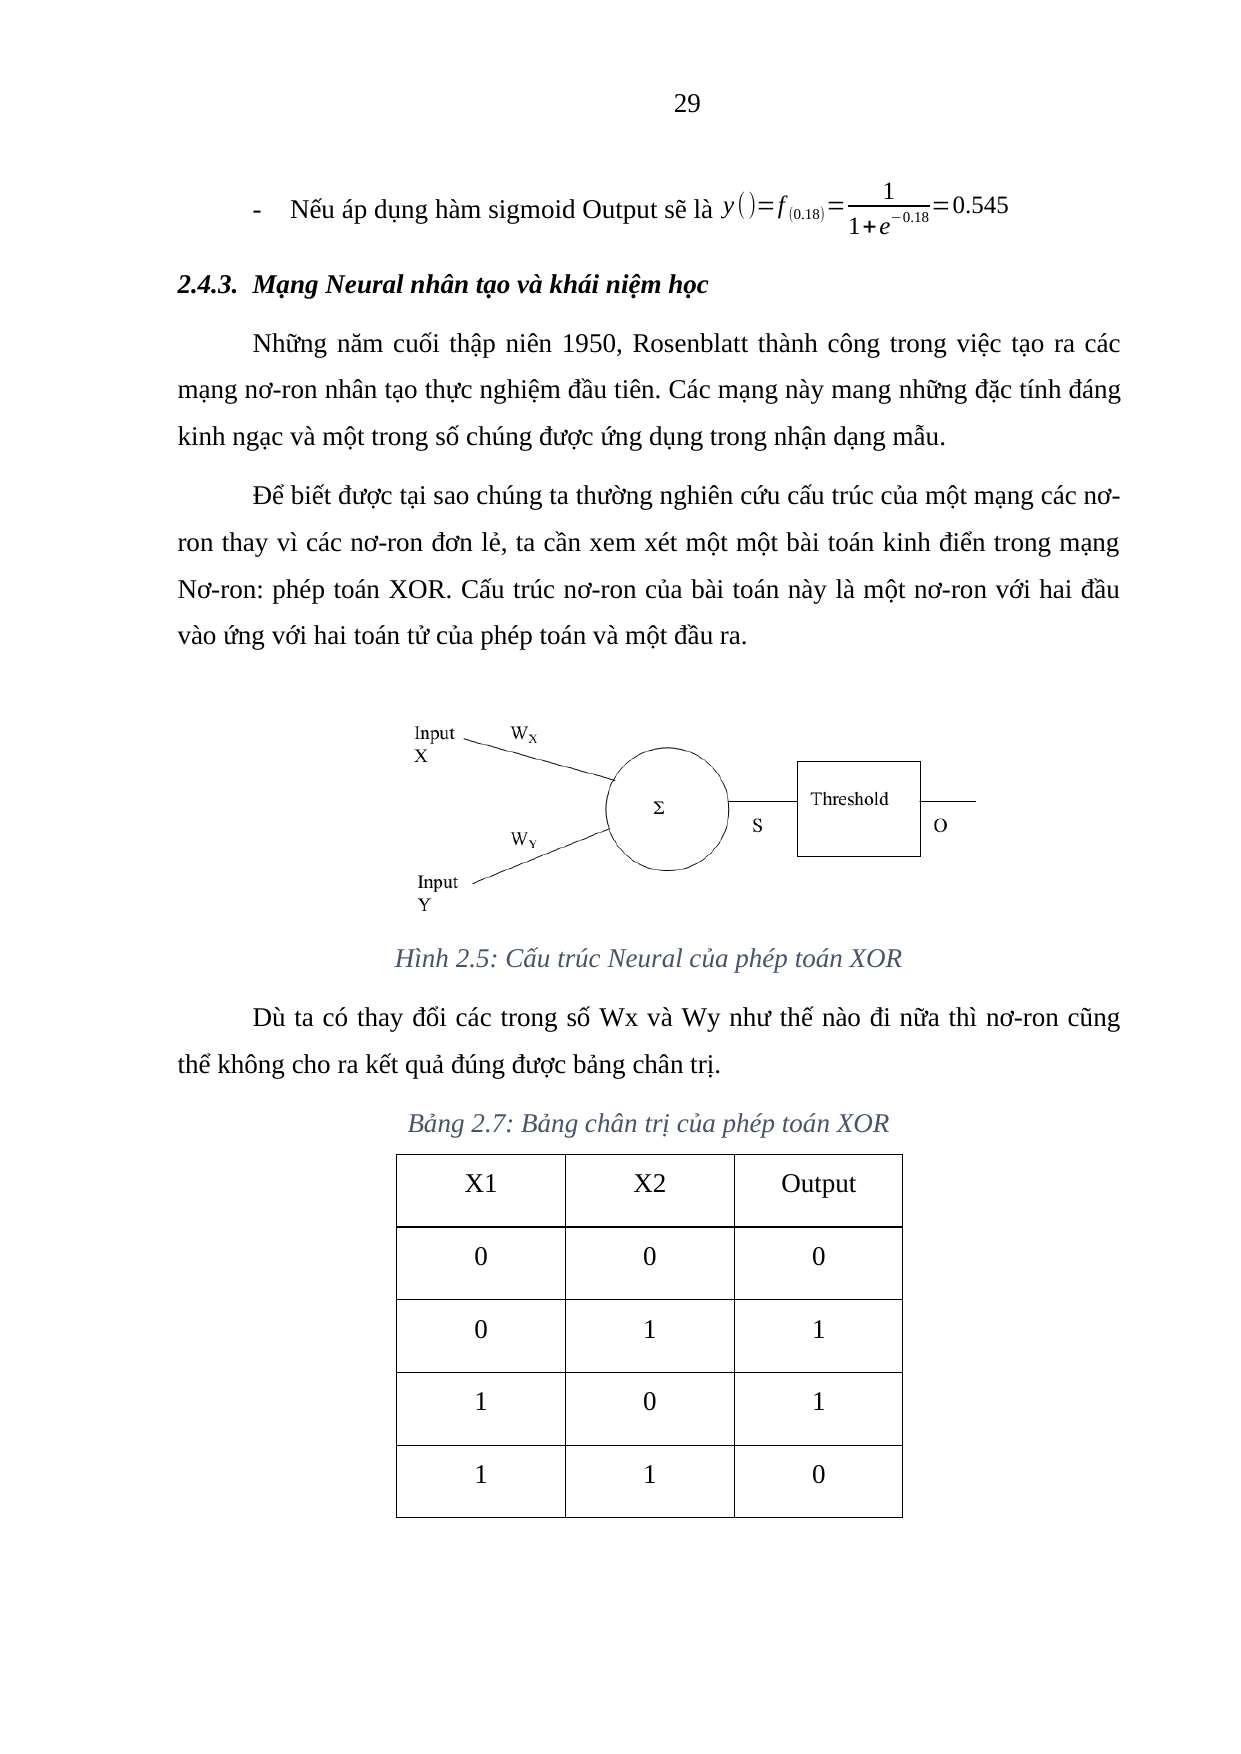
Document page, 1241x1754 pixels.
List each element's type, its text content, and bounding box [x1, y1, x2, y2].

table_cell 0 [397, 1228, 565, 1299]
table_cell 1 [397, 1373, 565, 1444]
table_cell 0 [566, 1373, 734, 1444]
text Những năm cuối thập niên 1950, Rosenblatt thành công trong việc tạo ra các mạng nơ-ron nhân tạo thực nghiệm đầu tiên. Các mạng này mang những đặc tính đáng kinh ngạc và một trong số chúng được ứng dụng trong nhận dạng mẫu. [177, 327, 1122, 451]
table_header X1 [397, 1155, 565, 1226]
text Dù ta có thay đổi các trong số Wx và Wy như thế nào đi nữa thì nơ-ron cũng thể không cho ra kết quả đúng được bảng chân trị. [177, 1001, 1122, 1079]
table_cell 0 [735, 1446, 902, 1517]
picture [373, 678, 1001, 914]
table_header Output [735, 1155, 902, 1226]
table_cell 1 [735, 1300, 902, 1372]
table_header X2 [566, 1155, 734, 1226]
table_cell 1 [397, 1446, 565, 1517]
list Nếu áp dụng hàm sigmoid Output sẽ là [252, 177, 1122, 240]
table_cell 0 [566, 1228, 734, 1299]
table_cell 0 [397, 1300, 565, 1372]
table_cell 1 [735, 1373, 902, 1444]
subtitle Mạng Neural nhân tạo và khái niệm học [177, 268, 1122, 299]
text Để biết được tại sao chúng ta thường nghiên cứu cấu trúc của một mạng các nơ-ron thay vì các nơ-ron đơn lẻ, ta cần xem xét một một bài toán kinh điển trong mạng Nơ-ron: phép toán XOR. Cấu trúc nơ-ron của bài toán này là một nơ-ron với hai đầu vào ứng với hai toán tử của phép toán và một đầu ra. [177, 479, 1122, 651]
table_cell 1 [566, 1446, 734, 1517]
table_cell 0 [735, 1228, 902, 1299]
table_cell 1 [566, 1300, 734, 1372]
